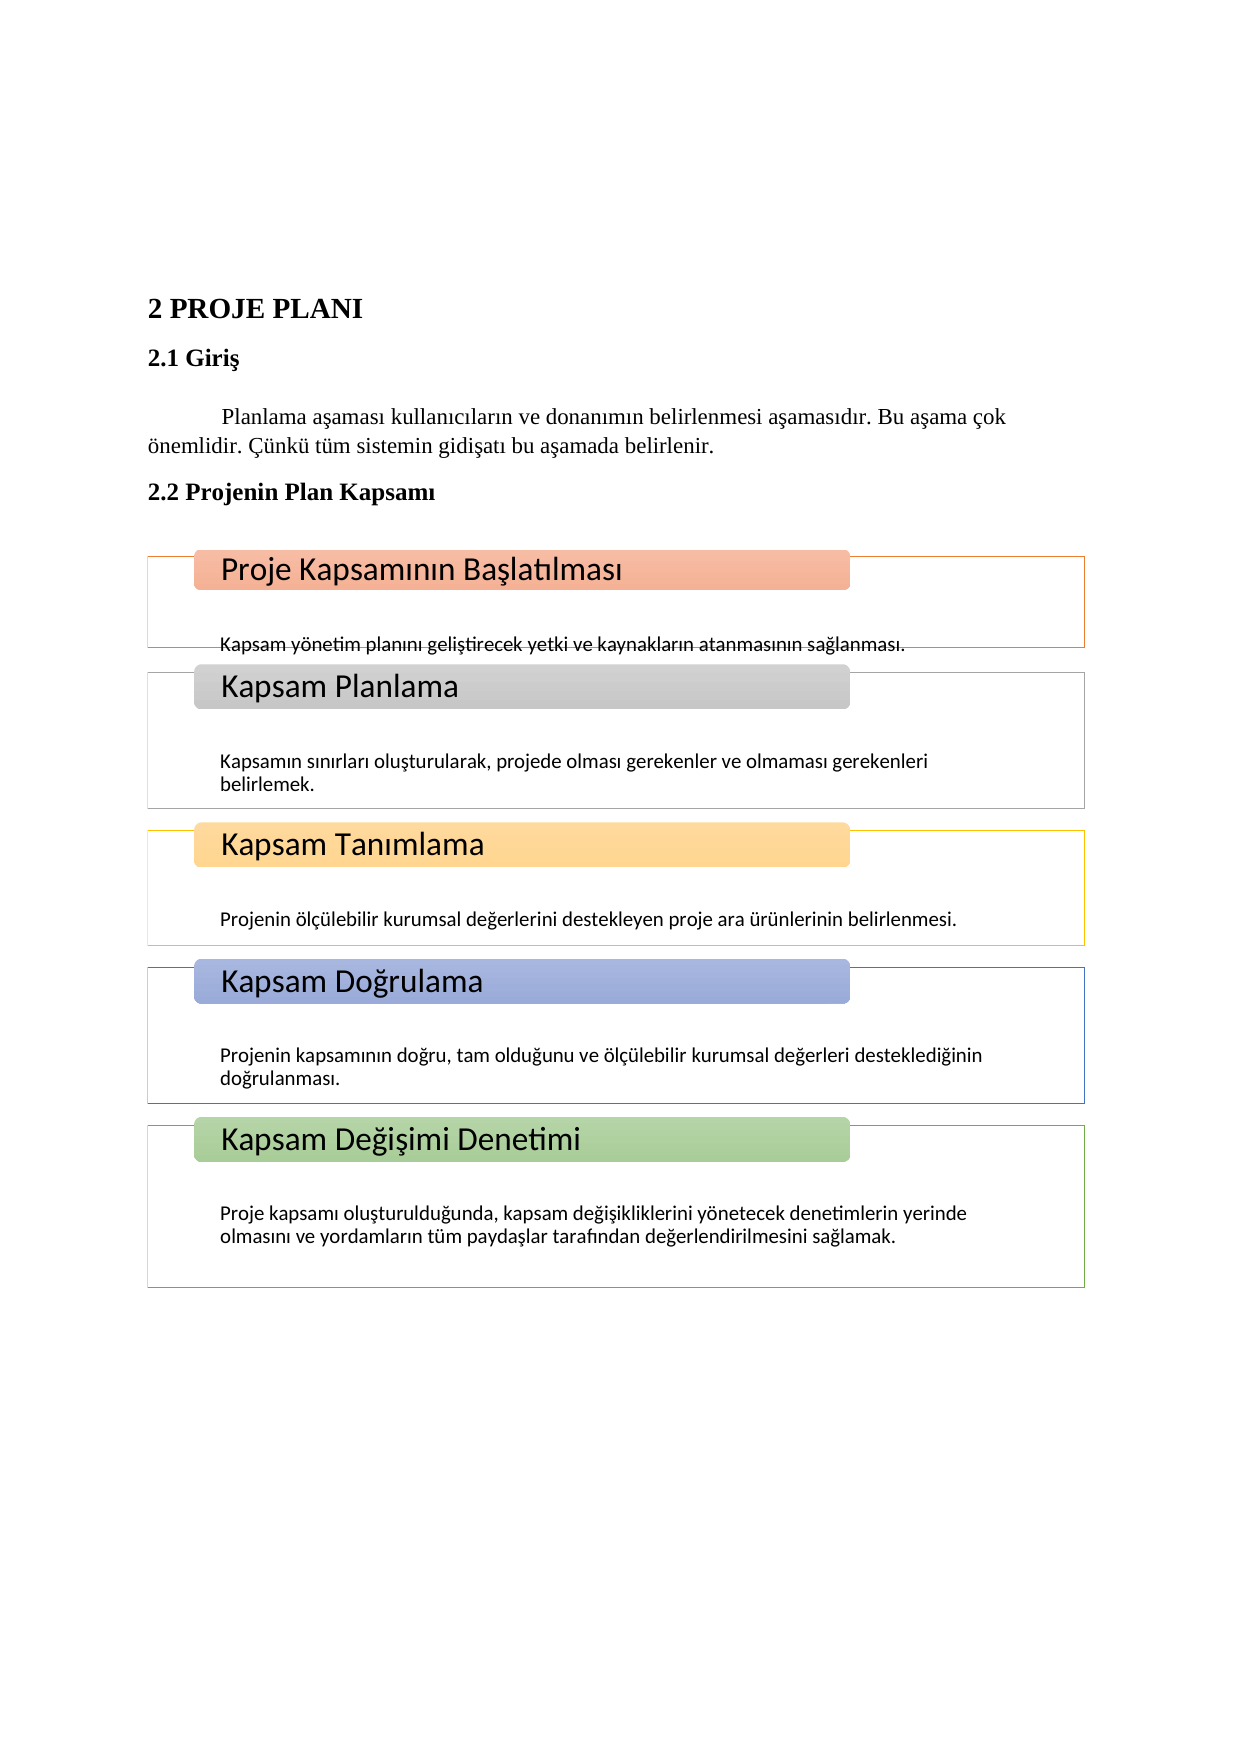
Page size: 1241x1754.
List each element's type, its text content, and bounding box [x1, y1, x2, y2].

text 2 PROJE PLANI [148, 291, 1093, 324]
list Projenin Plan Kapsamı [148, 477, 1093, 506]
text 2.1 Giriş [148, 343, 1093, 372]
text Planlama aşaması kullanıcıların ve donanımın belirlenmesi aşamasıdır. Bu aşama çok önemlidir. Çünkü tüm sistemin gidişatı bu aşamada belirlenir. [148, 403, 1093, 458]
